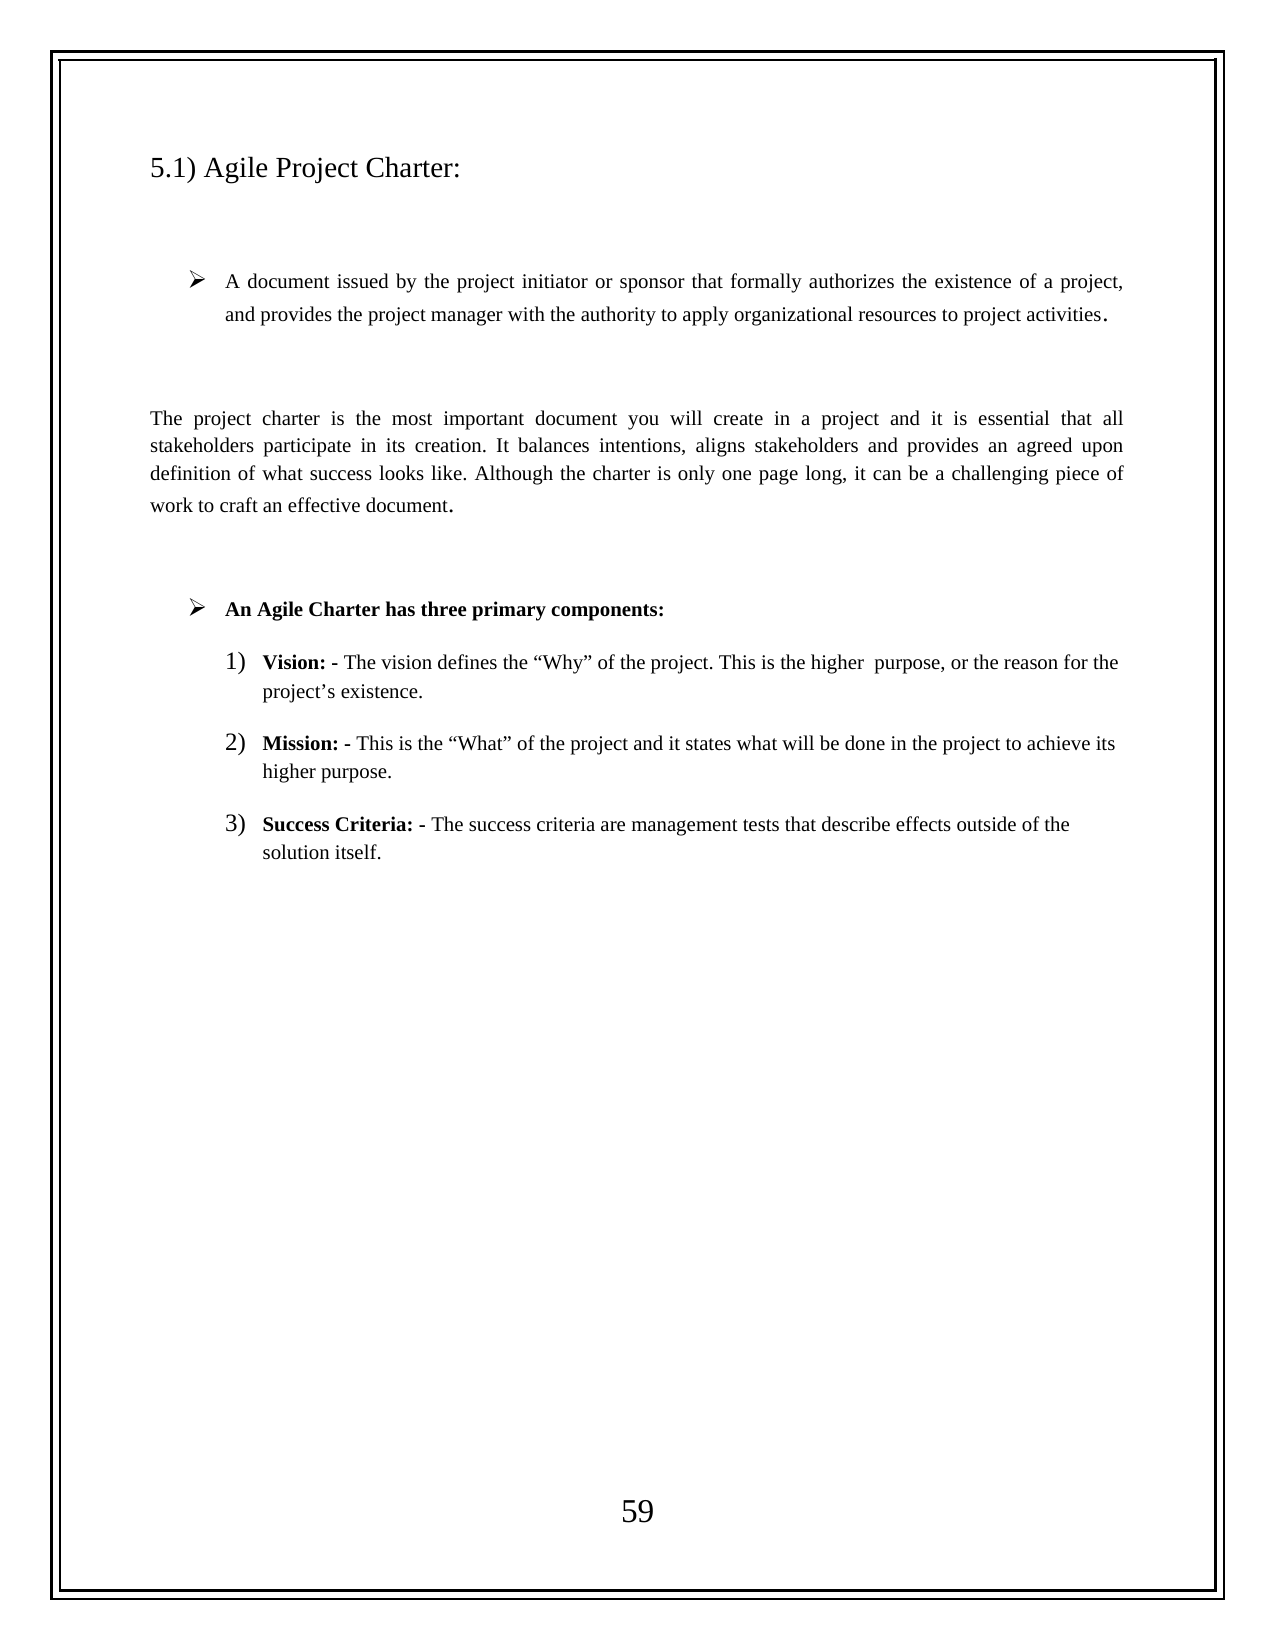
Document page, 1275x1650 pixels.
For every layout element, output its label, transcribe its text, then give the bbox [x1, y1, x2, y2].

list Mission: - This is the “What” of the project and it states what will be done in the project to achieve its higher purpose. [225, 727, 1125, 783]
list Success Criteria: - The success criteria are management tests that describe effects outside of the solution itself. [225, 808, 1125, 864]
list Vision: - The vision defines the “Why” of the project. This is the higher purpose, or the reason for the project’s existence. [225, 646, 1125, 703]
list A document issued by the project initiator or sponsor that formally authorizes the existence of a project, and provides the project manager with the authority to apply organizational resources to project activities. [187, 269, 1125, 327]
text The project charter is the most important document you will create in a project and it is essential that all stakeholders participate in its creation. It balances intentions, aligns stakeholders and provides an agreed upon definition of what success looks like. Although the charter is only one page long, it can be a challenging piece of work to craft an effective document. [150, 406, 1125, 518]
list An Agile Charter has three primary components: [187, 597, 1125, 622]
text 5.1) Agile Project Charter: [150, 150, 1125, 183]
